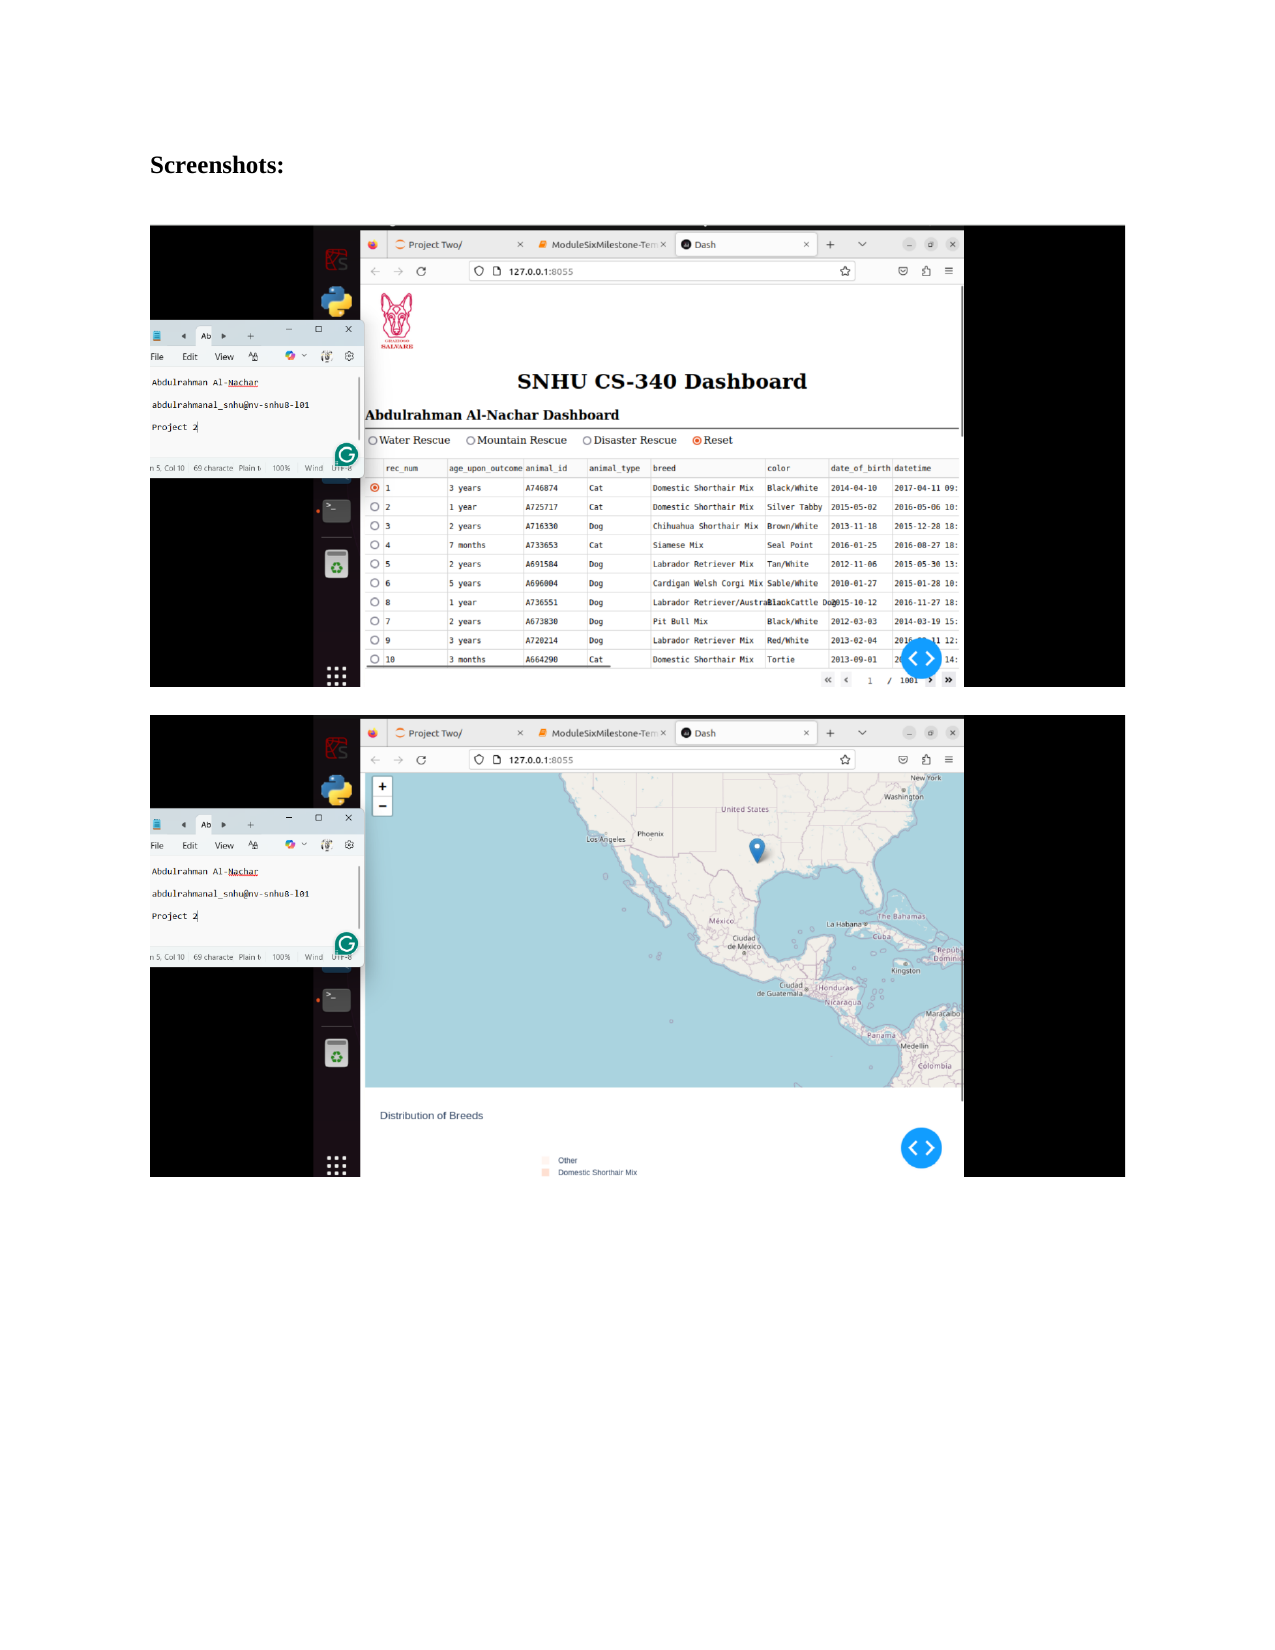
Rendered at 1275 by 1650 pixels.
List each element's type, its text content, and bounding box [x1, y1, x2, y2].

picture [150, 715, 1125, 1177]
picture [150, 224, 1125, 687]
text Screenshots: [150, 150, 1125, 179]
